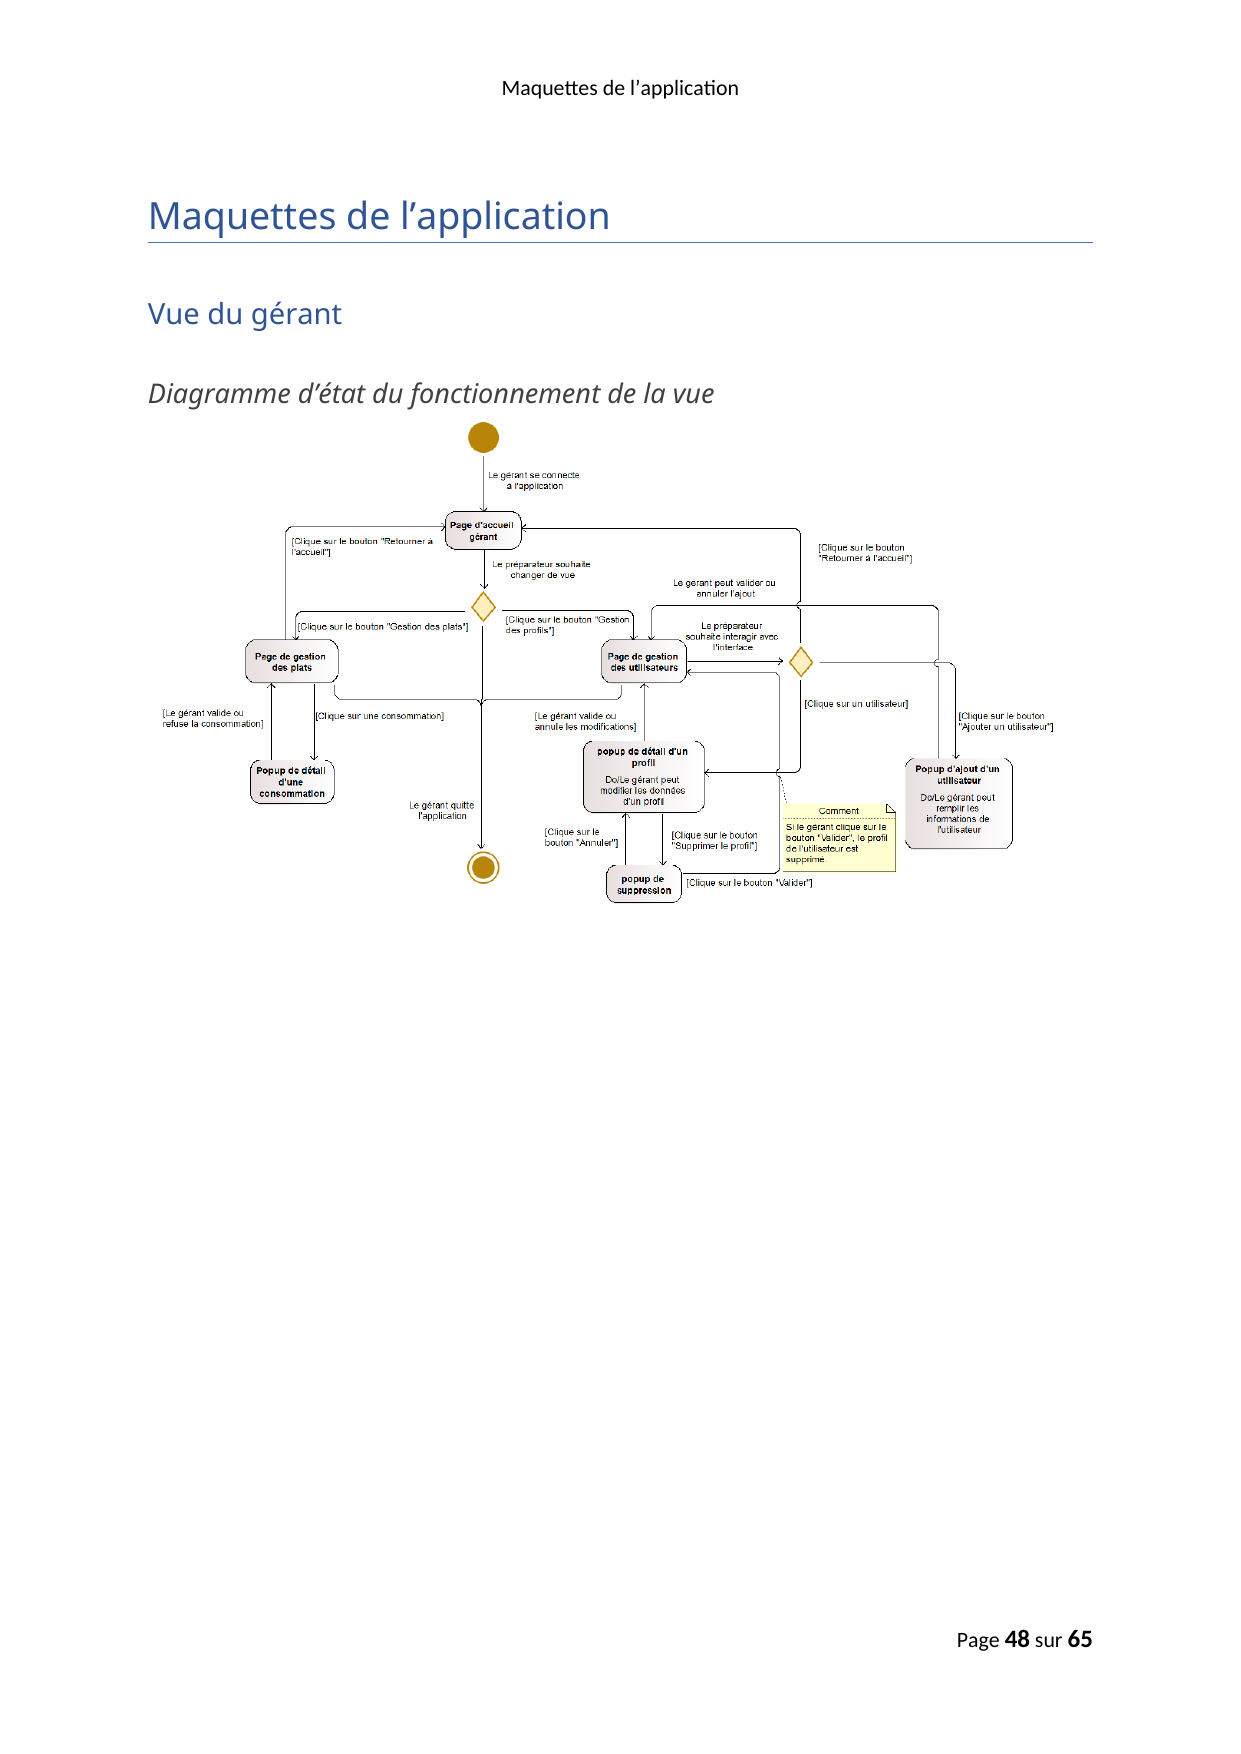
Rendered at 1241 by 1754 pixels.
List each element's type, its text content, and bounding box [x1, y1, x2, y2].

subtitle Maquettes de l’application [148, 189, 1093, 242]
subtitle Vue du gérant [148, 293, 1093, 333]
subtitle Diagramme d’état du fonctionnement de la vue [148, 375, 1093, 411]
picture [147, 411, 1093, 911]
